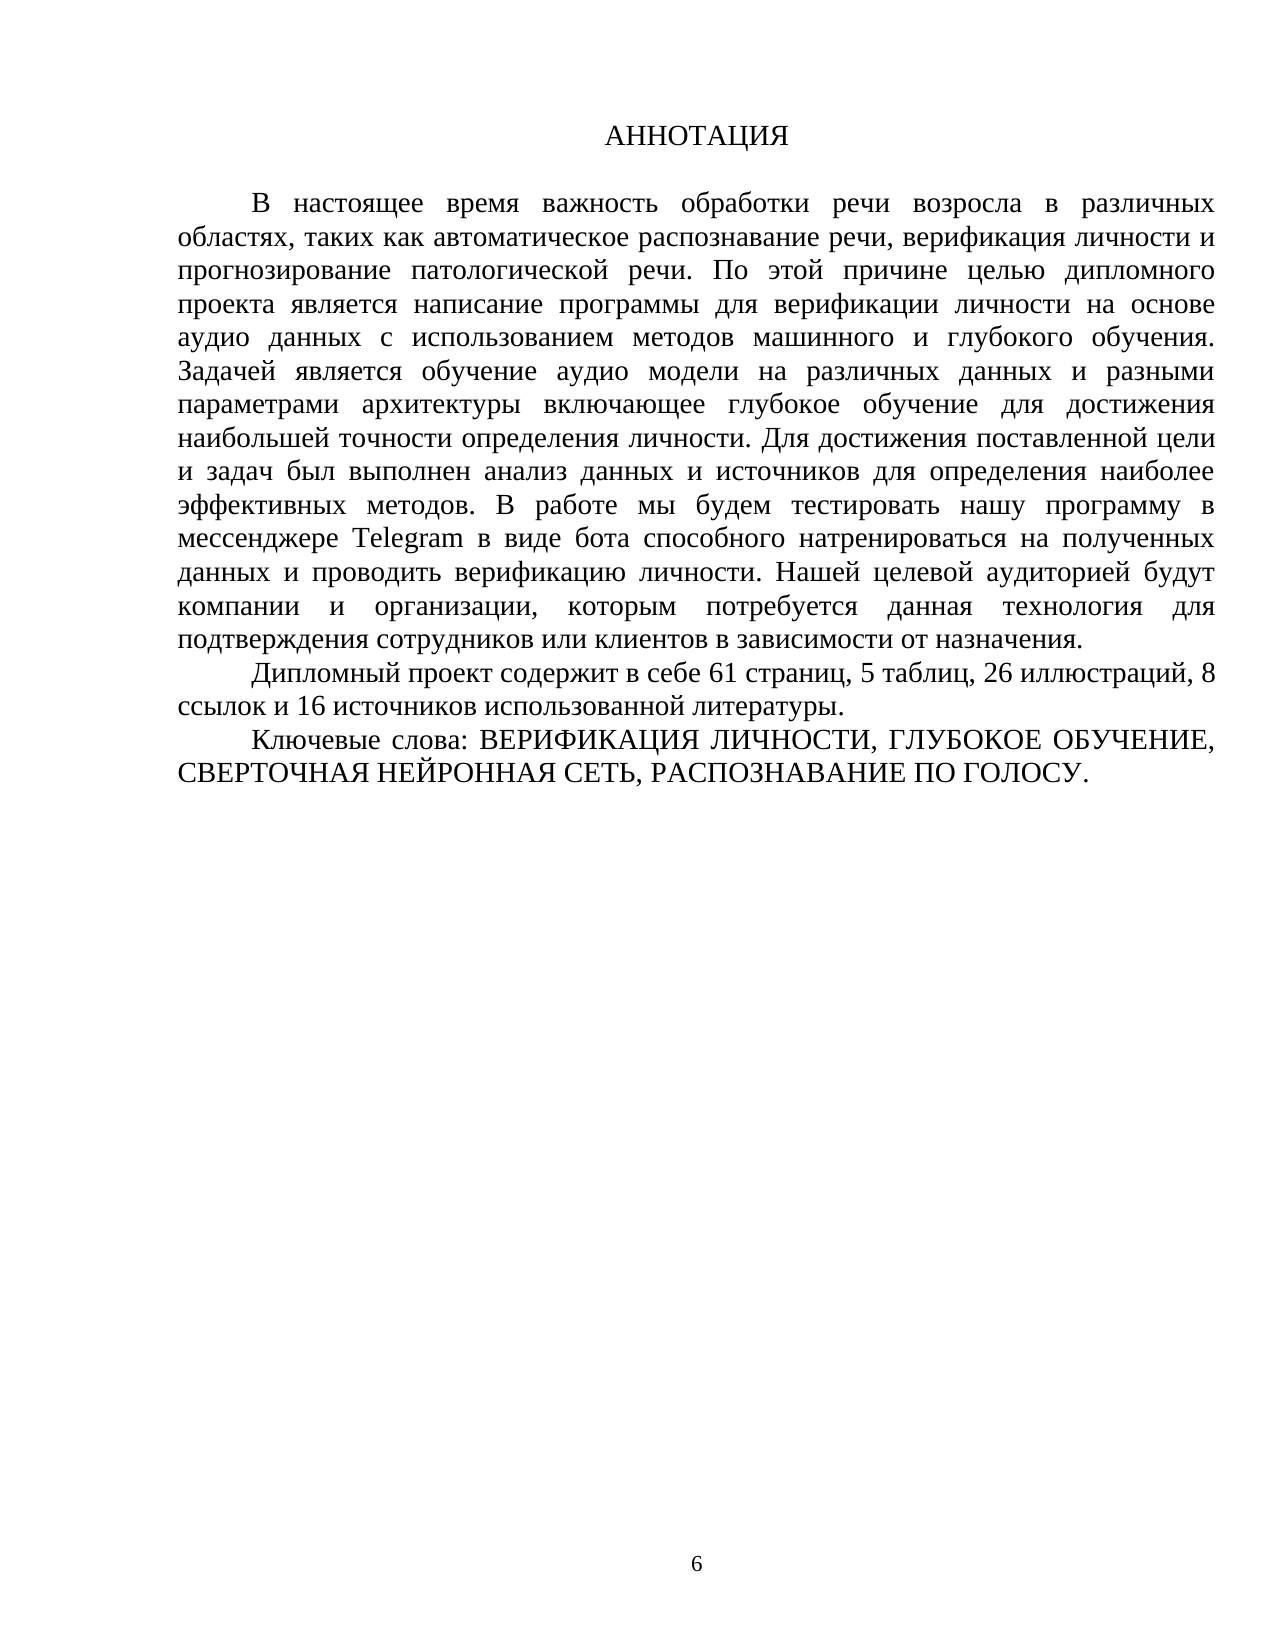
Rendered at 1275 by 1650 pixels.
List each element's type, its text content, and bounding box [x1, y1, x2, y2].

text Ключевые слова: ВЕРИФИКАЦИЯ ЛИЧНОСТИ, ГЛУБОКОЕ ОБУЧЕНИЕ, СВЕРТОЧНАЯ НЕЙРОННАЯ СЕТЬ, РАСПОЗНАВАНИЕ ПО ГОЛОСУ. [177, 722, 1216, 789]
text В настоящее время важность обработки речи возросла в различных областях, таких как автоматическое распознавание речи, верификация личности и прогнозирование патологической речи. По этой причине целью дипломного проекта является написание программы для верификации личности на основе аудио данных с использованием методов машинного и глубокого обучения. Задачей является обучение аудио модели на различных данных и разными параметрами архитектуры включающее глубокое обучение для достижения наибольшей точности определения личности. Для достижения поставленной цели и задач был выполнен анализ данных и источников для определения наиболее эффективных методов. В работе мы будем тестировать нашу программу в мессенджере Telegram в виде бота способного натренироваться на полученных данных и проводить верификацию личности. Нашей целевой аудиторией будут компании и организации, которым потребуется данная технология для подтверждения сотрудников или клиентов в зависимости от назначения. [177, 185, 1216, 655]
text Дипломный проект содержит в себе 61 страниц, 5 таблиц, 26 иллюстраций, 8 ссылок и 16 источников использованной литературы. [177, 655, 1216, 722]
text АННОТАЦИЯ [177, 118, 1216, 152]
